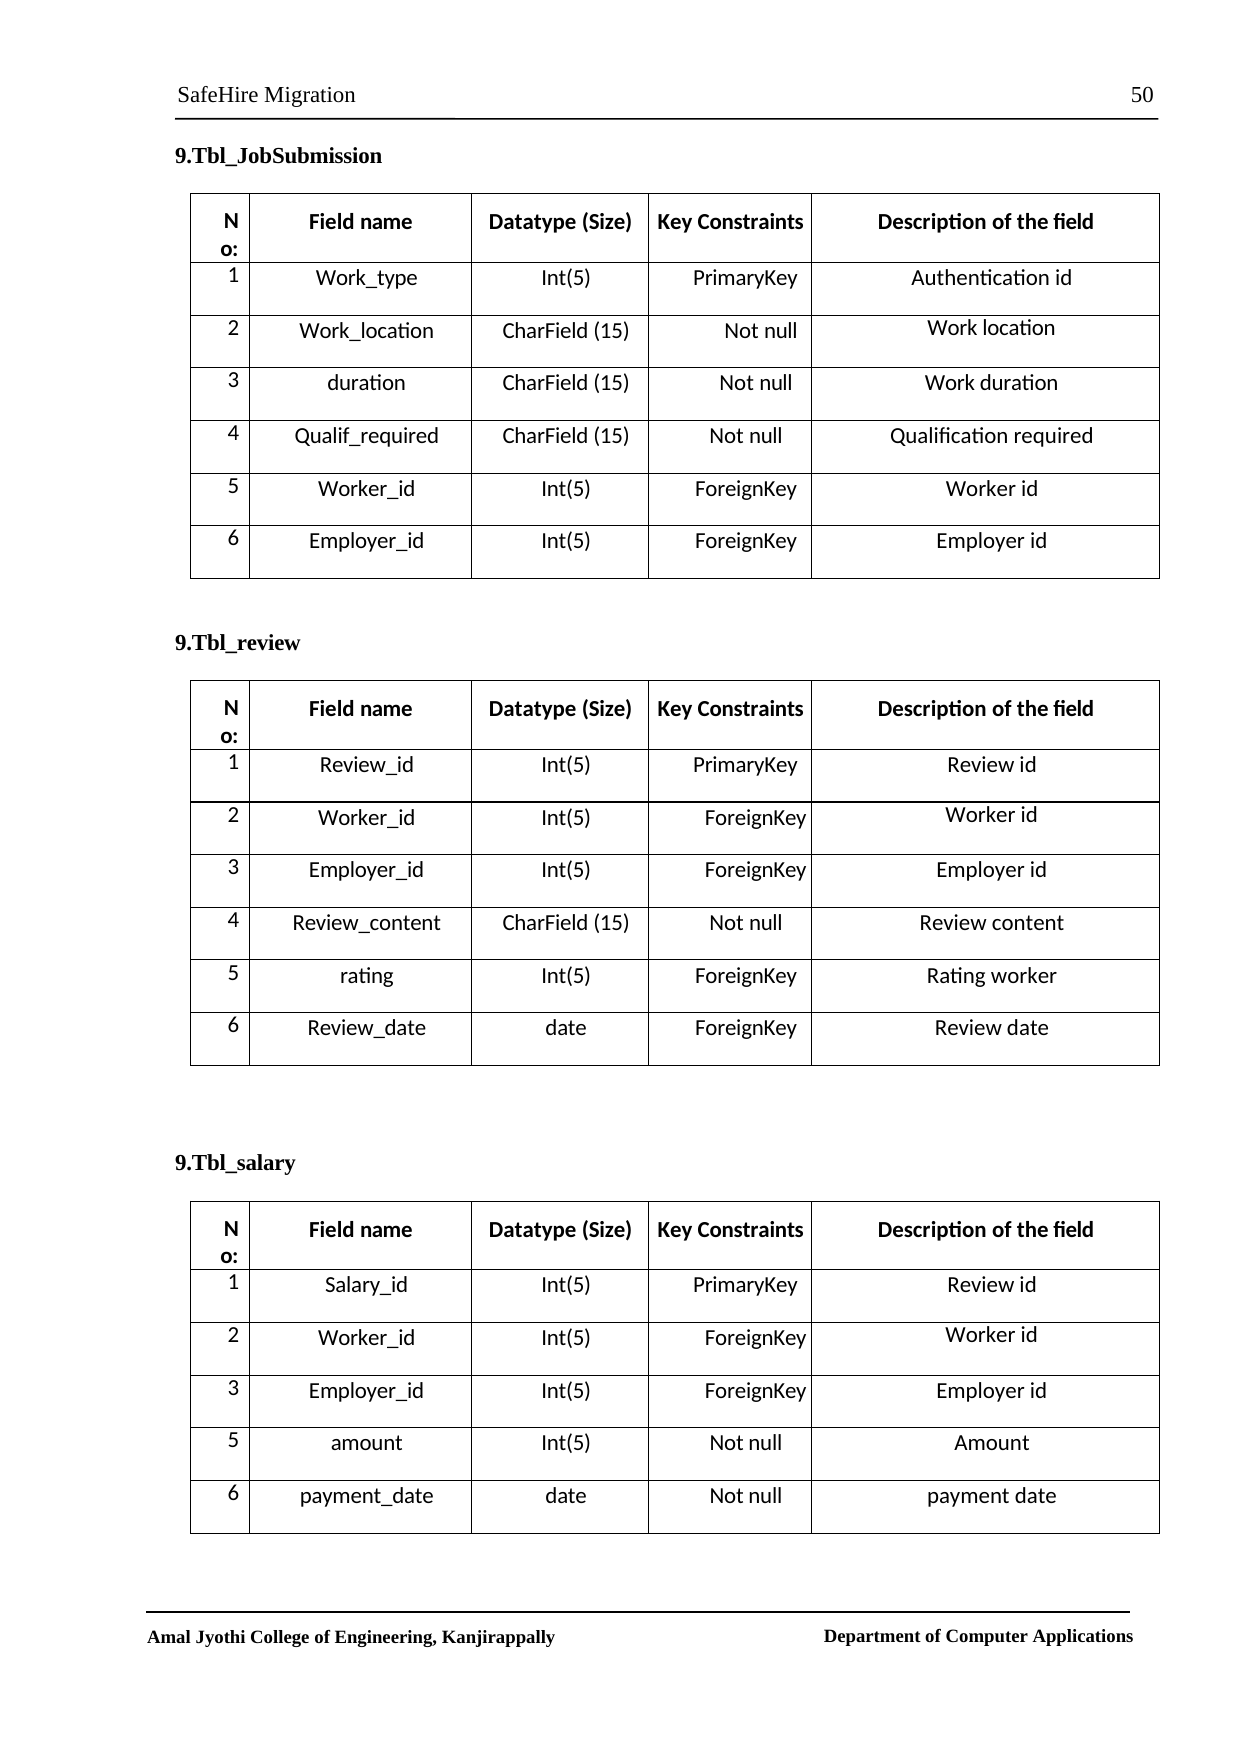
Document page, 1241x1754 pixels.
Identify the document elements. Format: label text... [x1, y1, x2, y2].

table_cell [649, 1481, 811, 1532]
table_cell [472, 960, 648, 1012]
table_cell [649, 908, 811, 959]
text 9.Tbl_review [175, 628, 1162, 655]
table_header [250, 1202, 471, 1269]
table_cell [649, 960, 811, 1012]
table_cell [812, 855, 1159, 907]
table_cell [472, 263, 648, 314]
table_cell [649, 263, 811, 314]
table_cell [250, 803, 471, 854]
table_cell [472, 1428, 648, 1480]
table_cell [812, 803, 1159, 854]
text 9.Tbl_JobSubmission [175, 142, 1162, 168]
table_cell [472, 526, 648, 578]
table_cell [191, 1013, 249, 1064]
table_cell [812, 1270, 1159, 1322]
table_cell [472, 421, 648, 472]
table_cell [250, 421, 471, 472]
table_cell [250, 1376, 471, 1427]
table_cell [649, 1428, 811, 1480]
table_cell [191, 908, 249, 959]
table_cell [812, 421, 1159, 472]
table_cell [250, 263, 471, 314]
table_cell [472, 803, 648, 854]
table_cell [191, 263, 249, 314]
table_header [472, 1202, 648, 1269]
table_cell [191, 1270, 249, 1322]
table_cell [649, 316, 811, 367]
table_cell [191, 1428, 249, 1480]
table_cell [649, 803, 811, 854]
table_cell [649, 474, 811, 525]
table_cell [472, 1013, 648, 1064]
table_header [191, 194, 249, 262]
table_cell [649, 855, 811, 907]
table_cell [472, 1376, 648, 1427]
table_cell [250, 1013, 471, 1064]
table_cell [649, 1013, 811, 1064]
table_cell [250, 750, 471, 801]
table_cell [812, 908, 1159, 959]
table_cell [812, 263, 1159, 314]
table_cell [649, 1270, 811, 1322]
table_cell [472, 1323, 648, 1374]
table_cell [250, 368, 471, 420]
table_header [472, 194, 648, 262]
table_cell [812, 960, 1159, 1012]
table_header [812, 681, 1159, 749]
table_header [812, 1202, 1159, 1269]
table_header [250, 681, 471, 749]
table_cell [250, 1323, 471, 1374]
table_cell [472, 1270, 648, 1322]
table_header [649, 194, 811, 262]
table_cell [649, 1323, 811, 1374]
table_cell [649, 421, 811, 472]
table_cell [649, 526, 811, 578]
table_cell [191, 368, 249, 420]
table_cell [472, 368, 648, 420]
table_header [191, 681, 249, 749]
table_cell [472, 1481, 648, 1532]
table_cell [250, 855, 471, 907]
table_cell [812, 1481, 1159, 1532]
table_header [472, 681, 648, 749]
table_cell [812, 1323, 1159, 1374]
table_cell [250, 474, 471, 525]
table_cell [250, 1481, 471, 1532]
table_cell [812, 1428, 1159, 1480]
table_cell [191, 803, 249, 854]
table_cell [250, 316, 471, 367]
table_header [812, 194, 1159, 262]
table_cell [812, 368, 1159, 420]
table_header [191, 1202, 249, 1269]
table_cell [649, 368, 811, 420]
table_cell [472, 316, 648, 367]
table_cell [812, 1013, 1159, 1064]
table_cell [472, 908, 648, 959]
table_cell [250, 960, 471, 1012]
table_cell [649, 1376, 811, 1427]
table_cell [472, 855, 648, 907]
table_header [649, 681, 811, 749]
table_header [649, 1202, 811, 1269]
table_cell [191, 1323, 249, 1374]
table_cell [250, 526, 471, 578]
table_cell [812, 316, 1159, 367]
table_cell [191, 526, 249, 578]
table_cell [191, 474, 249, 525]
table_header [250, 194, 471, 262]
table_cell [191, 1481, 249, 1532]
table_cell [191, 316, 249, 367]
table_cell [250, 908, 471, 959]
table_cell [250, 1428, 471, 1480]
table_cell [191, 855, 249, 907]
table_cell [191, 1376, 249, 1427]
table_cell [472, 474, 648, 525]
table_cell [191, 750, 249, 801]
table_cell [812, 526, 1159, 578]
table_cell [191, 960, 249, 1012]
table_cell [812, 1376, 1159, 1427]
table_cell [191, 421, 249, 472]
text 9.Tbl_salary [175, 1149, 1162, 1175]
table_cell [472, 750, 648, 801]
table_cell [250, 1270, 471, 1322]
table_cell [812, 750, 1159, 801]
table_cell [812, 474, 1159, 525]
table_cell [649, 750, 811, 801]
